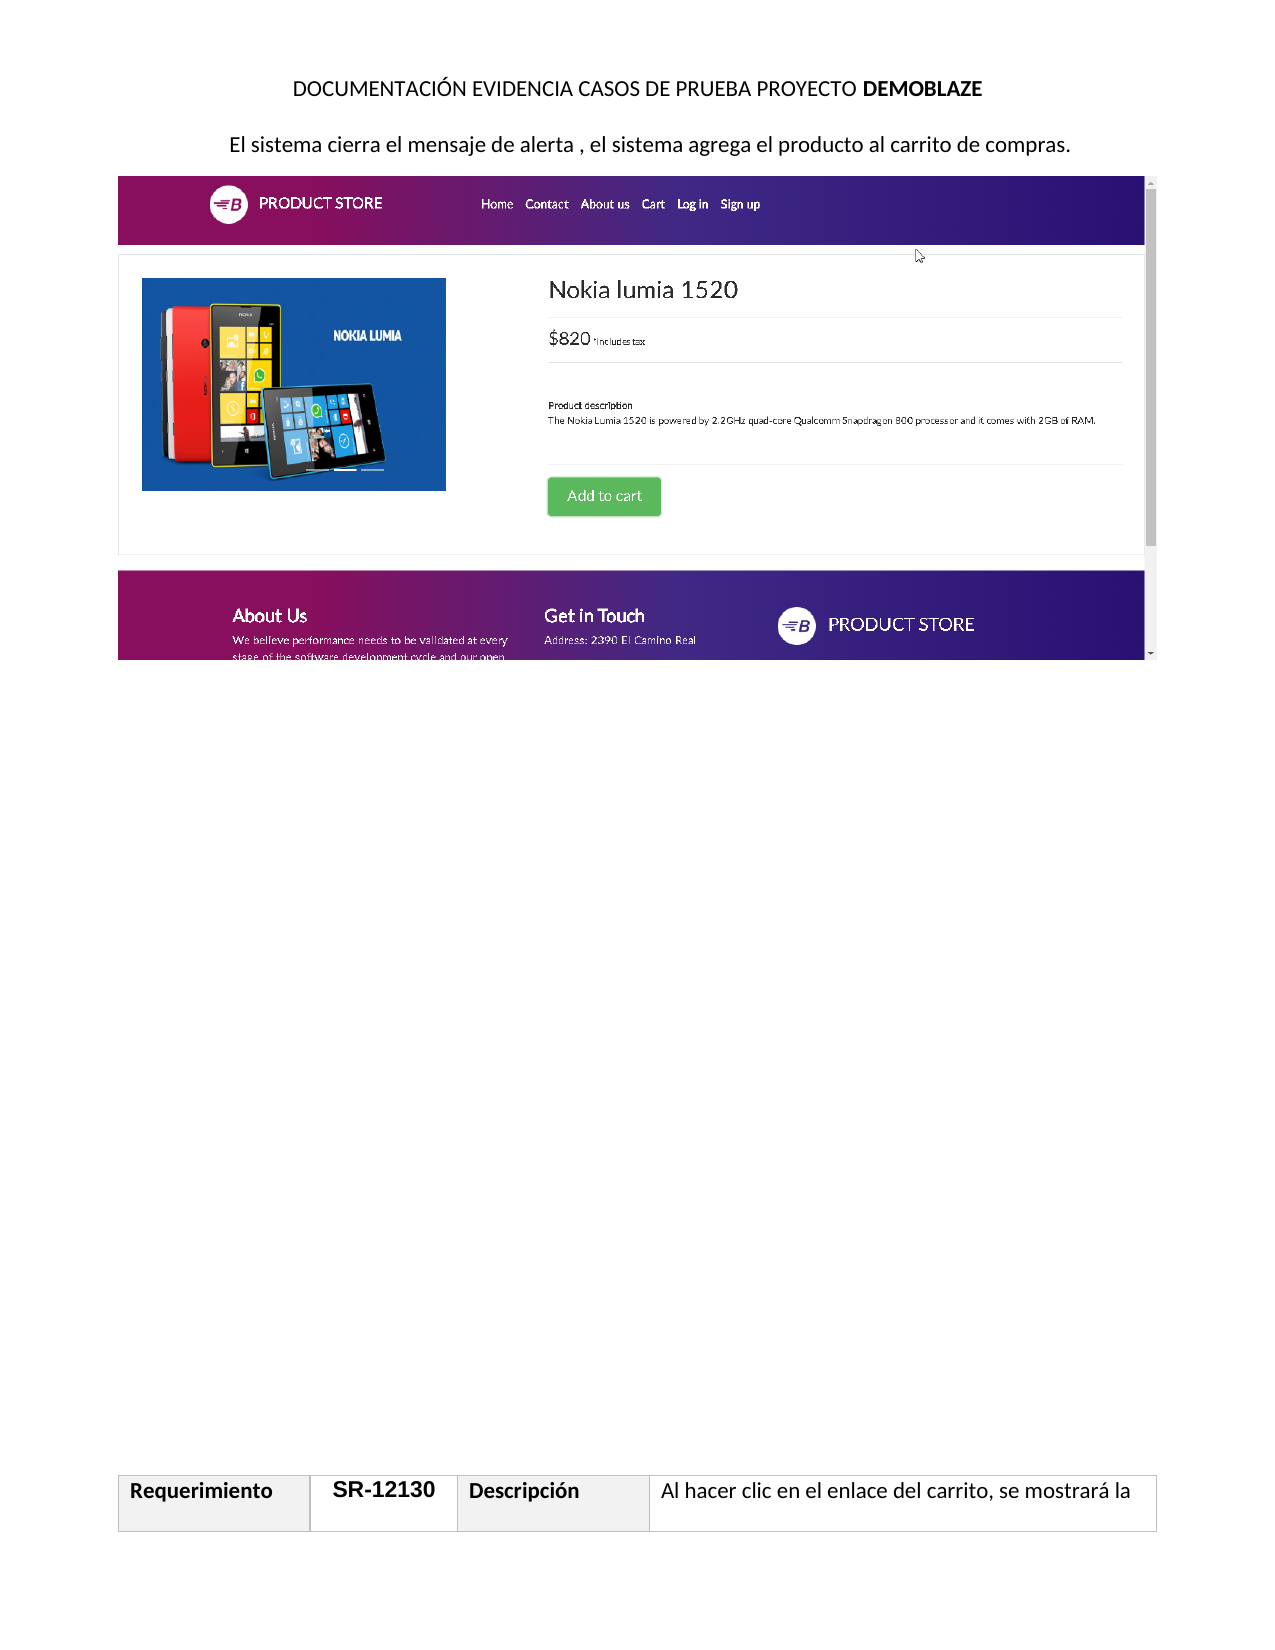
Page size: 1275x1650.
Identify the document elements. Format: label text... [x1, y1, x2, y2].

table_header Requerimiento [119, 1476, 309, 1531]
picture [118, 176, 1157, 660]
table_header Descripción [458, 1476, 649, 1531]
list El sistema cierra el mensaje de alerta , el sistema agrega el producto al carrito de compras. [229, 130, 1157, 158]
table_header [650, 1476, 1156, 1531]
table_header SR-12130 [311, 1476, 457, 1531]
